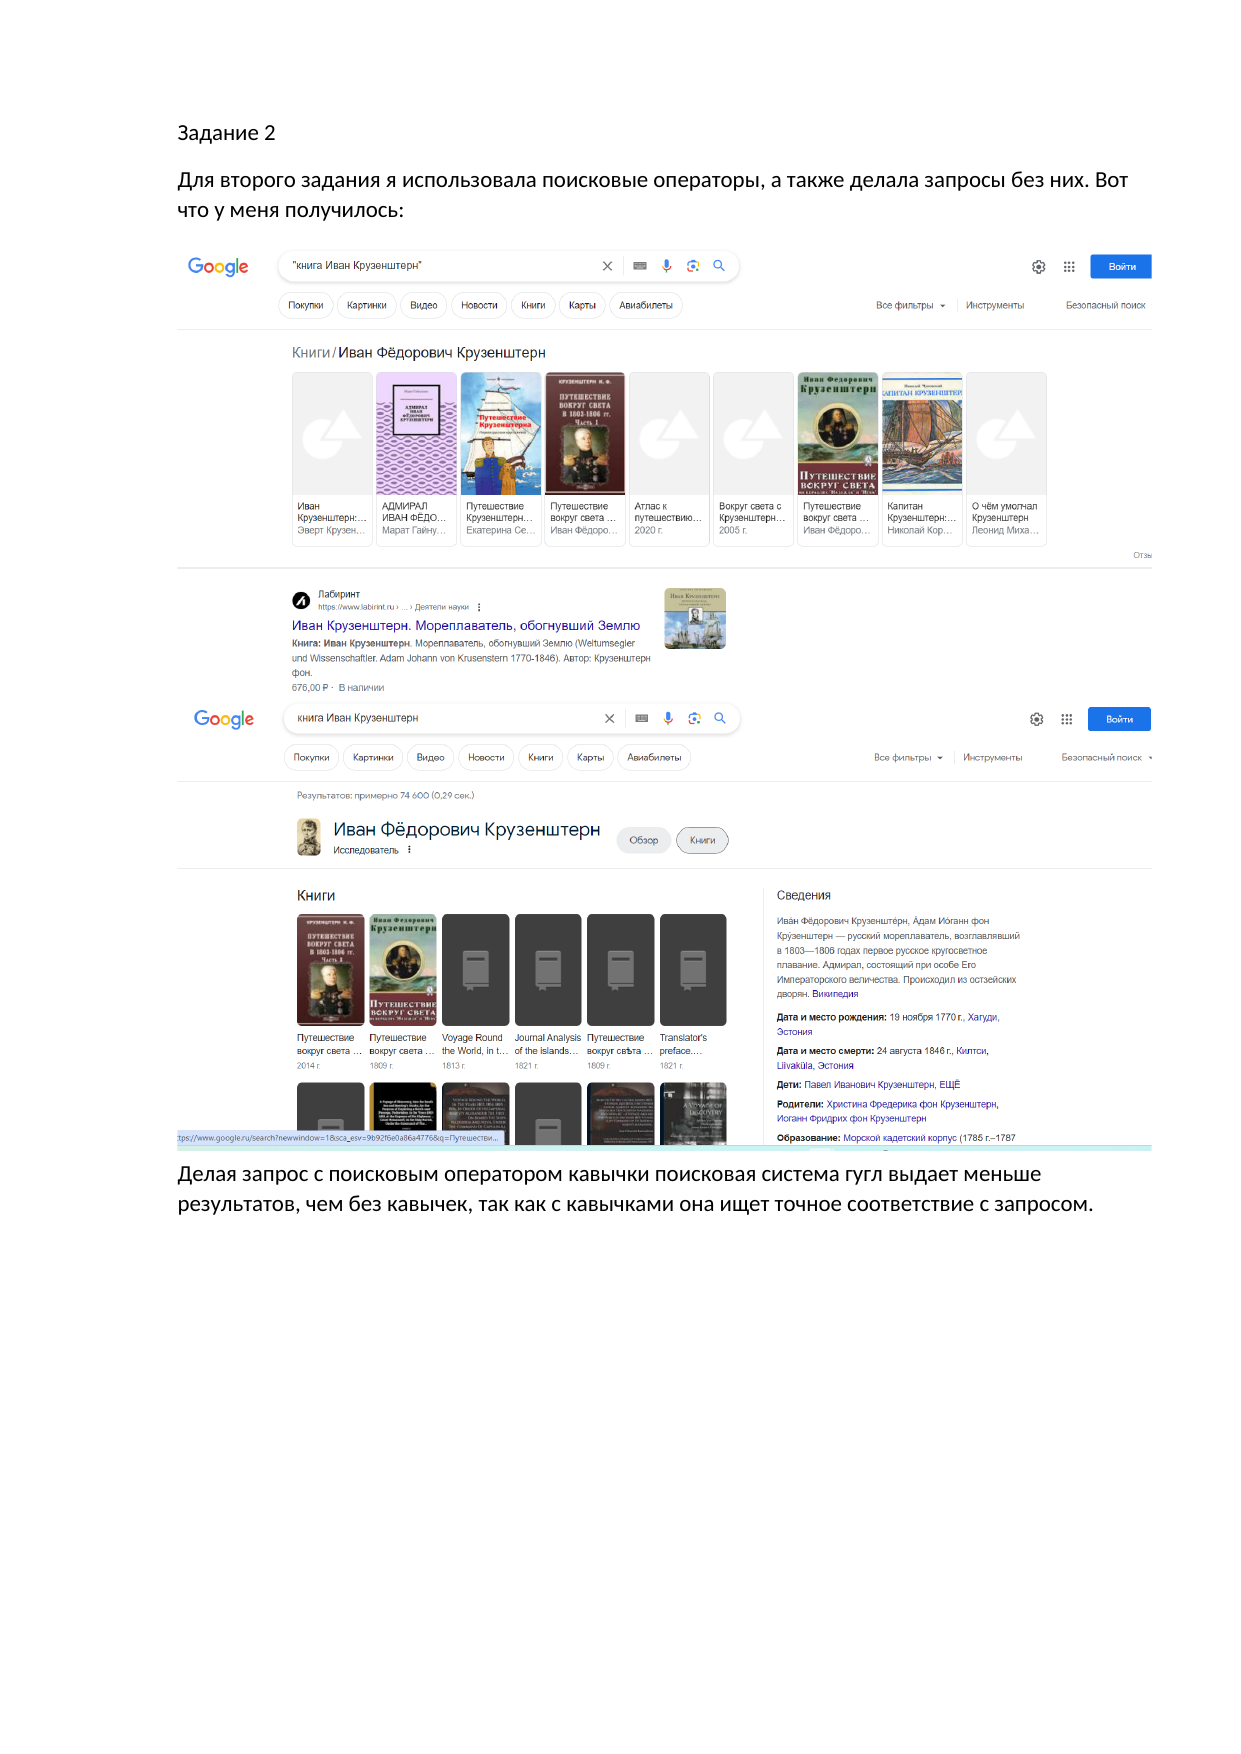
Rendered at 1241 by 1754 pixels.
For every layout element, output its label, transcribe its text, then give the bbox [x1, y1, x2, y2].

picture [177, 242, 1152, 697]
text Делая запрос с поисковым оператором кавычки поисковая система гугл выдает меньше результатов, чем без кавычек, так как с кавычками она ищет точное соответствие с запросом. [177, 1151, 1152, 1217]
text Задание 2 [177, 118, 1152, 146]
picture [177, 698, 1152, 1151]
text Для второго задания я использовала поисковые операторы, а также делала запросы без них. Вот что у меня получилось: [177, 165, 1152, 223]
